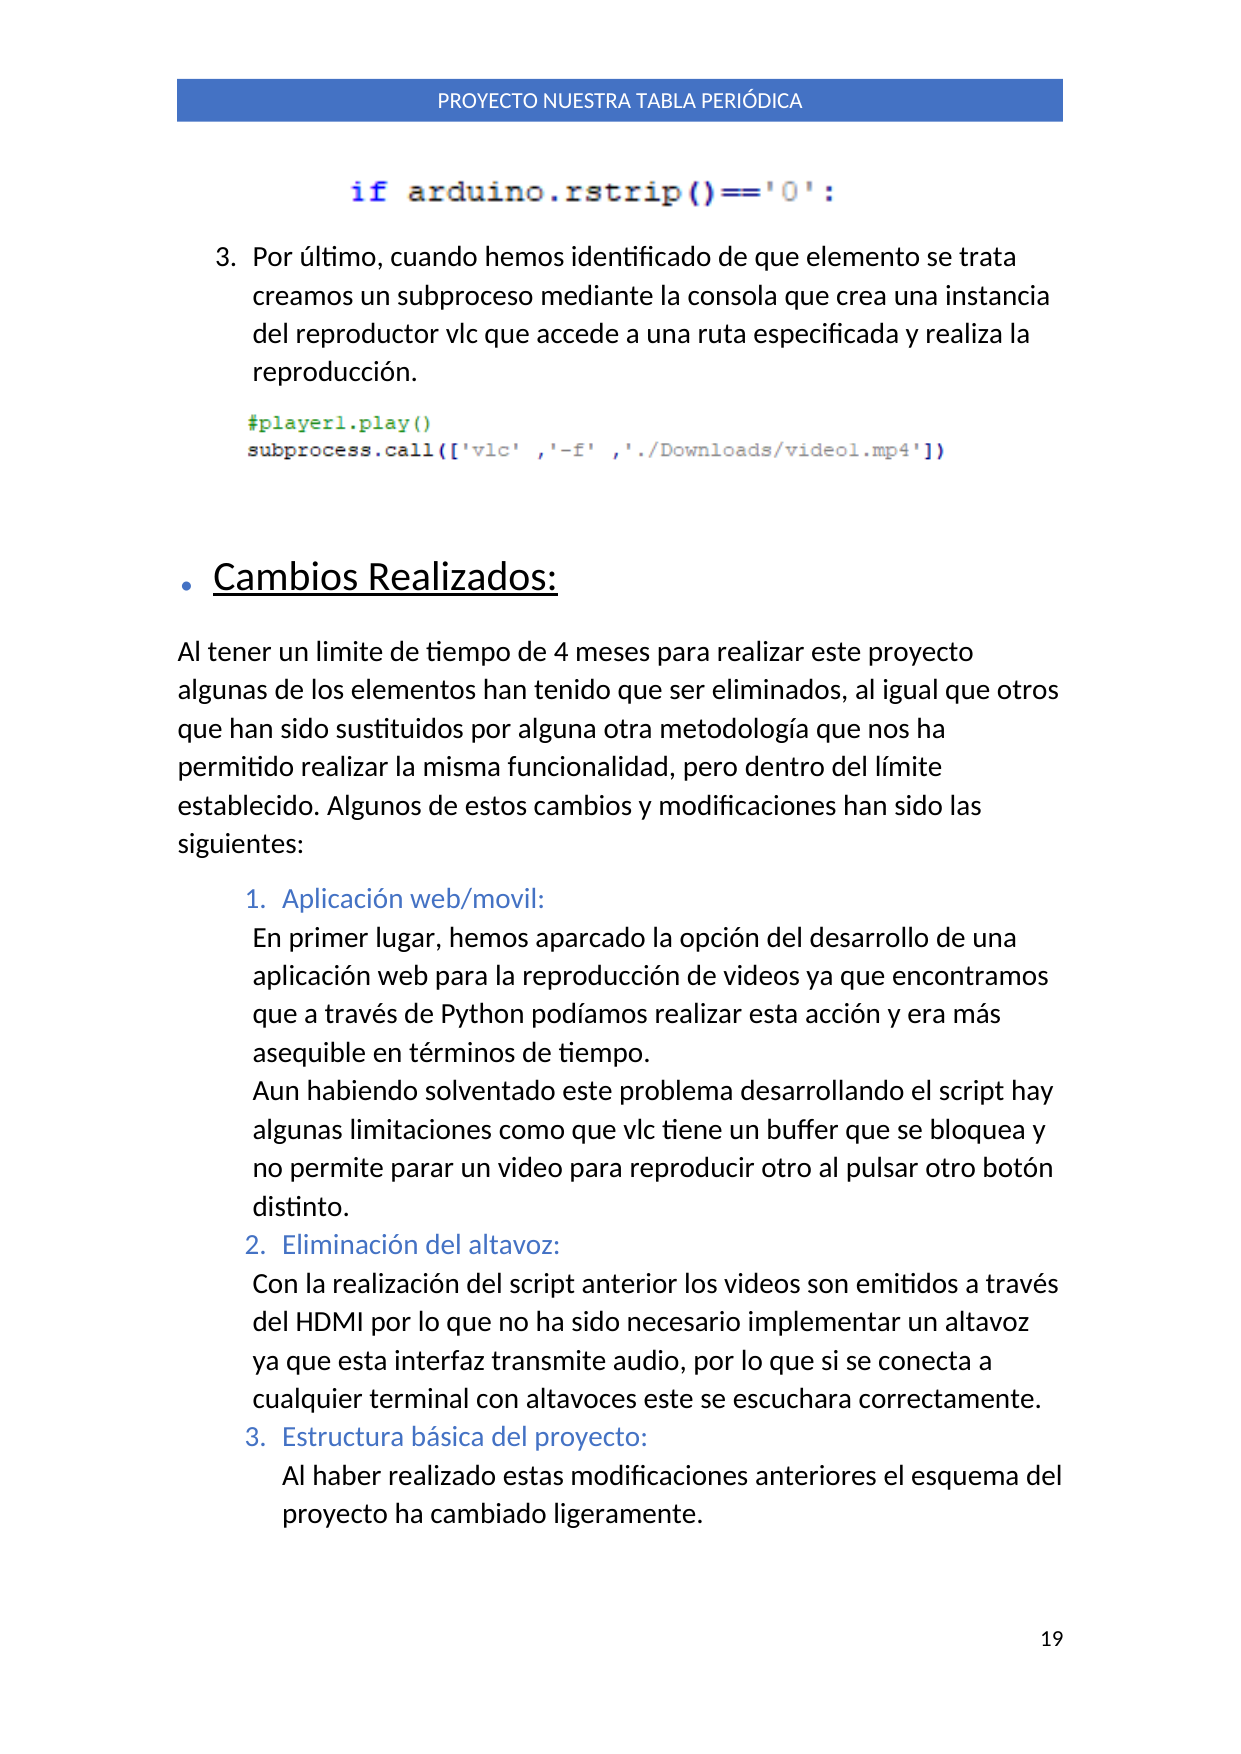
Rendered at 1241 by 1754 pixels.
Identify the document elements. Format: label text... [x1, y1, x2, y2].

list Aun habiendo solventado este problema desarrollando el script hay algunas limitaciones como que vlc tiene un buffer que se bloquea y no permite parar un video para reproducir otro al pulsar otro botón distinto. [252, 1072, 1063, 1223]
text . Cambios Realizados: [177, 517, 1063, 609]
text Al tener un limite de tiempo de 4 meses para realizar este proyecto algunas de los elementos han tenido que ser eliminados, al igual que otros que han sido sustituidos por alguna otra metodología que nos ha permitido realizar la misma funcionalidad, pero dentro del límite establecido. Algunos de estos cambios y modificaciones han sido las siguientes: [177, 633, 1063, 861]
list Eliminación del altavoz: [244, 1226, 1063, 1262]
list En primer lugar, hemos aparcado la opción del desarrollo de una aplicación web para la reproducción de videos ya que encontramos que a través de Python podíamos realizar esta acción y era más asequible en términos de tiempo. [252, 919, 1063, 1070]
picture [225, 411, 1063, 466]
list Con la realización del script anterior los videos son emitidos a través del HDMI por lo que no ha sido necesario implementar un altavoz ya que esta interfaz transmite audio, por lo que si se conecta a cualquier terminal con altavoces este se escuchara correctamente. [252, 1265, 1063, 1416]
list Estructura básica del proyecto: [244, 1418, 1063, 1454]
list Aplicación web/movil: [244, 880, 1063, 916]
list Por último, cuando hemos identificado de que elemento se trata creamos un subproceso mediante la consola que crea una instancia del reproductor vlc que accede a una ruta especificada y realiza la reproducción. [215, 238, 1063, 389]
picture [322, 175, 918, 214]
list Al haber realizado estas modificaciones anteriores el esquema del proyecto ha cambiado ligeramente. [282, 1457, 1063, 1531]
